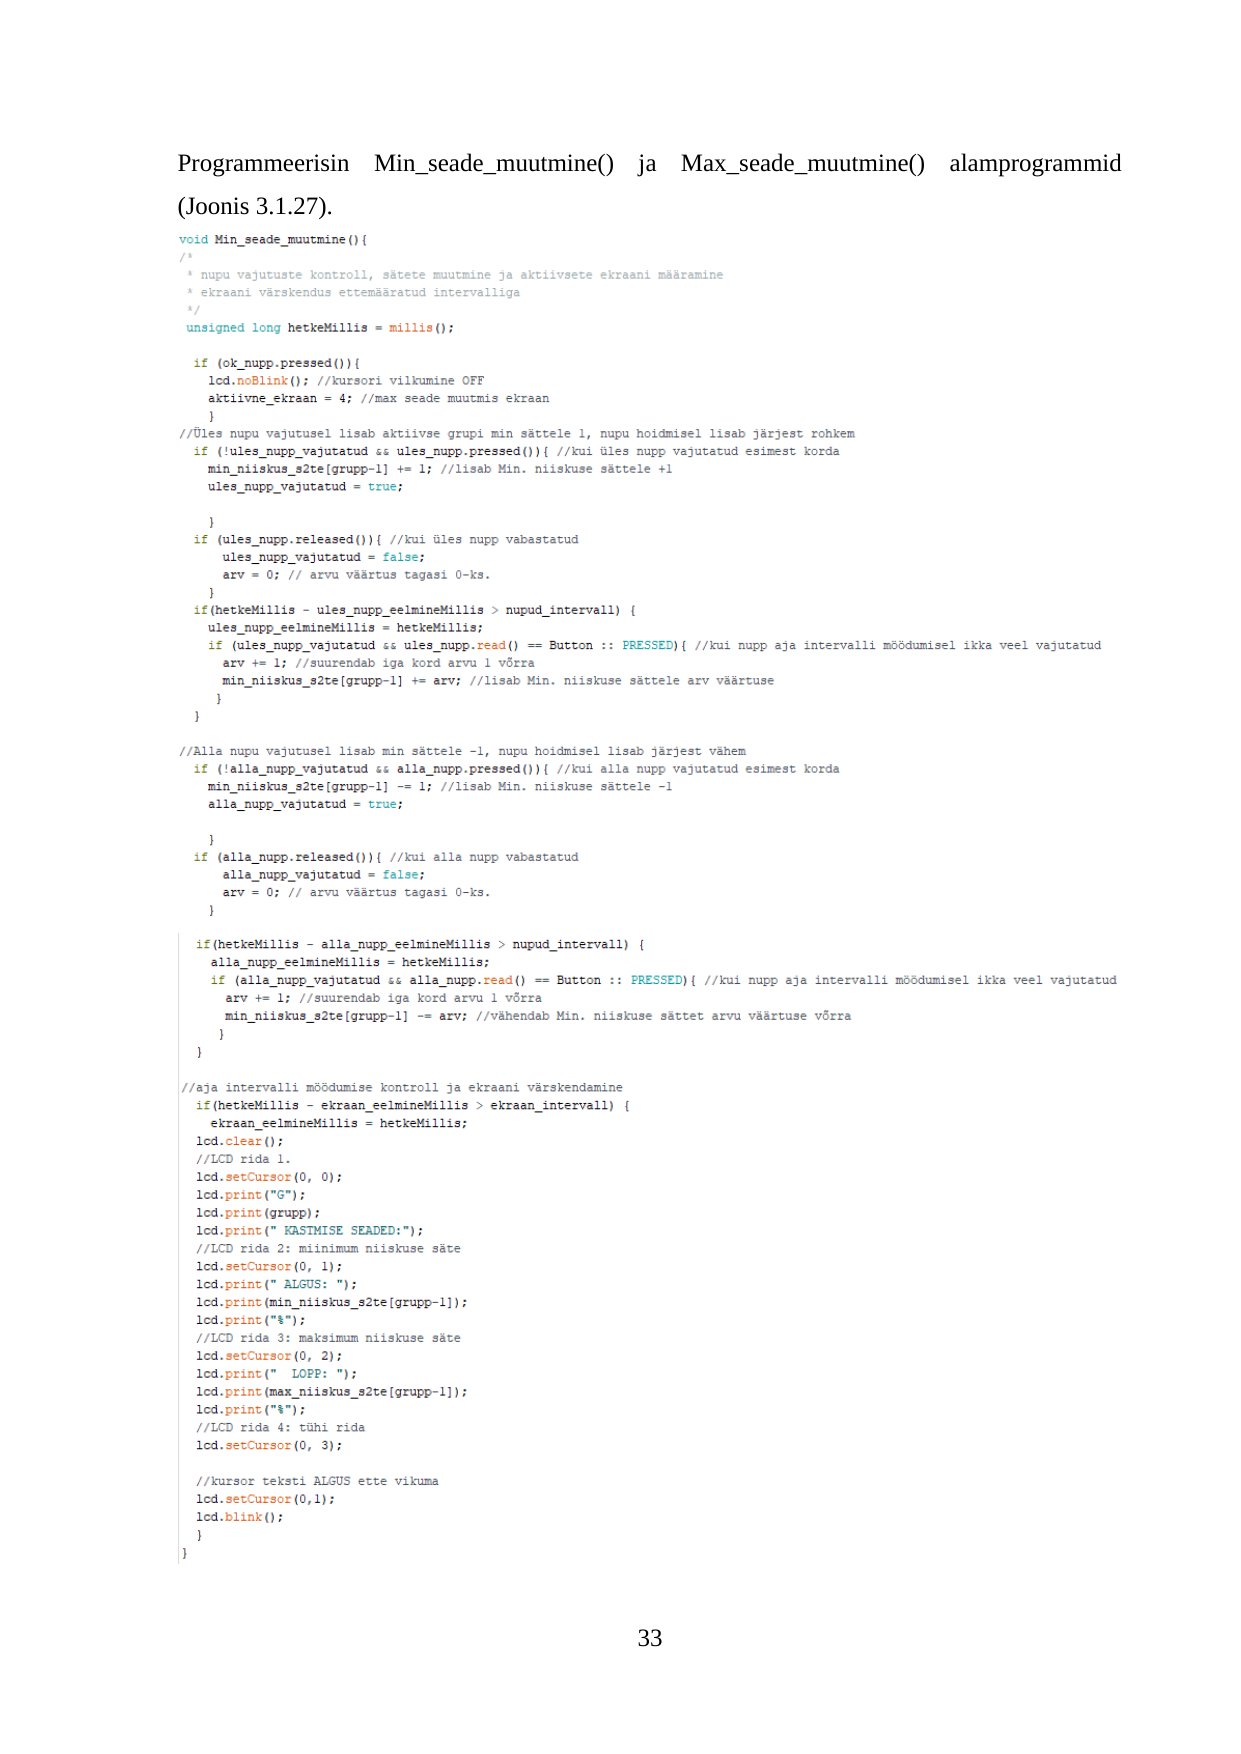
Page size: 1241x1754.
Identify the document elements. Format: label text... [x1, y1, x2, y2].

text Programmeerisin Min_seade_muutmine() ja Max_seade_muutmine() alamprogrammid (Joonis 3.1.27). [177, 148, 1122, 219]
picture [177, 933, 1123, 1564]
picture [177, 233, 1123, 919]
